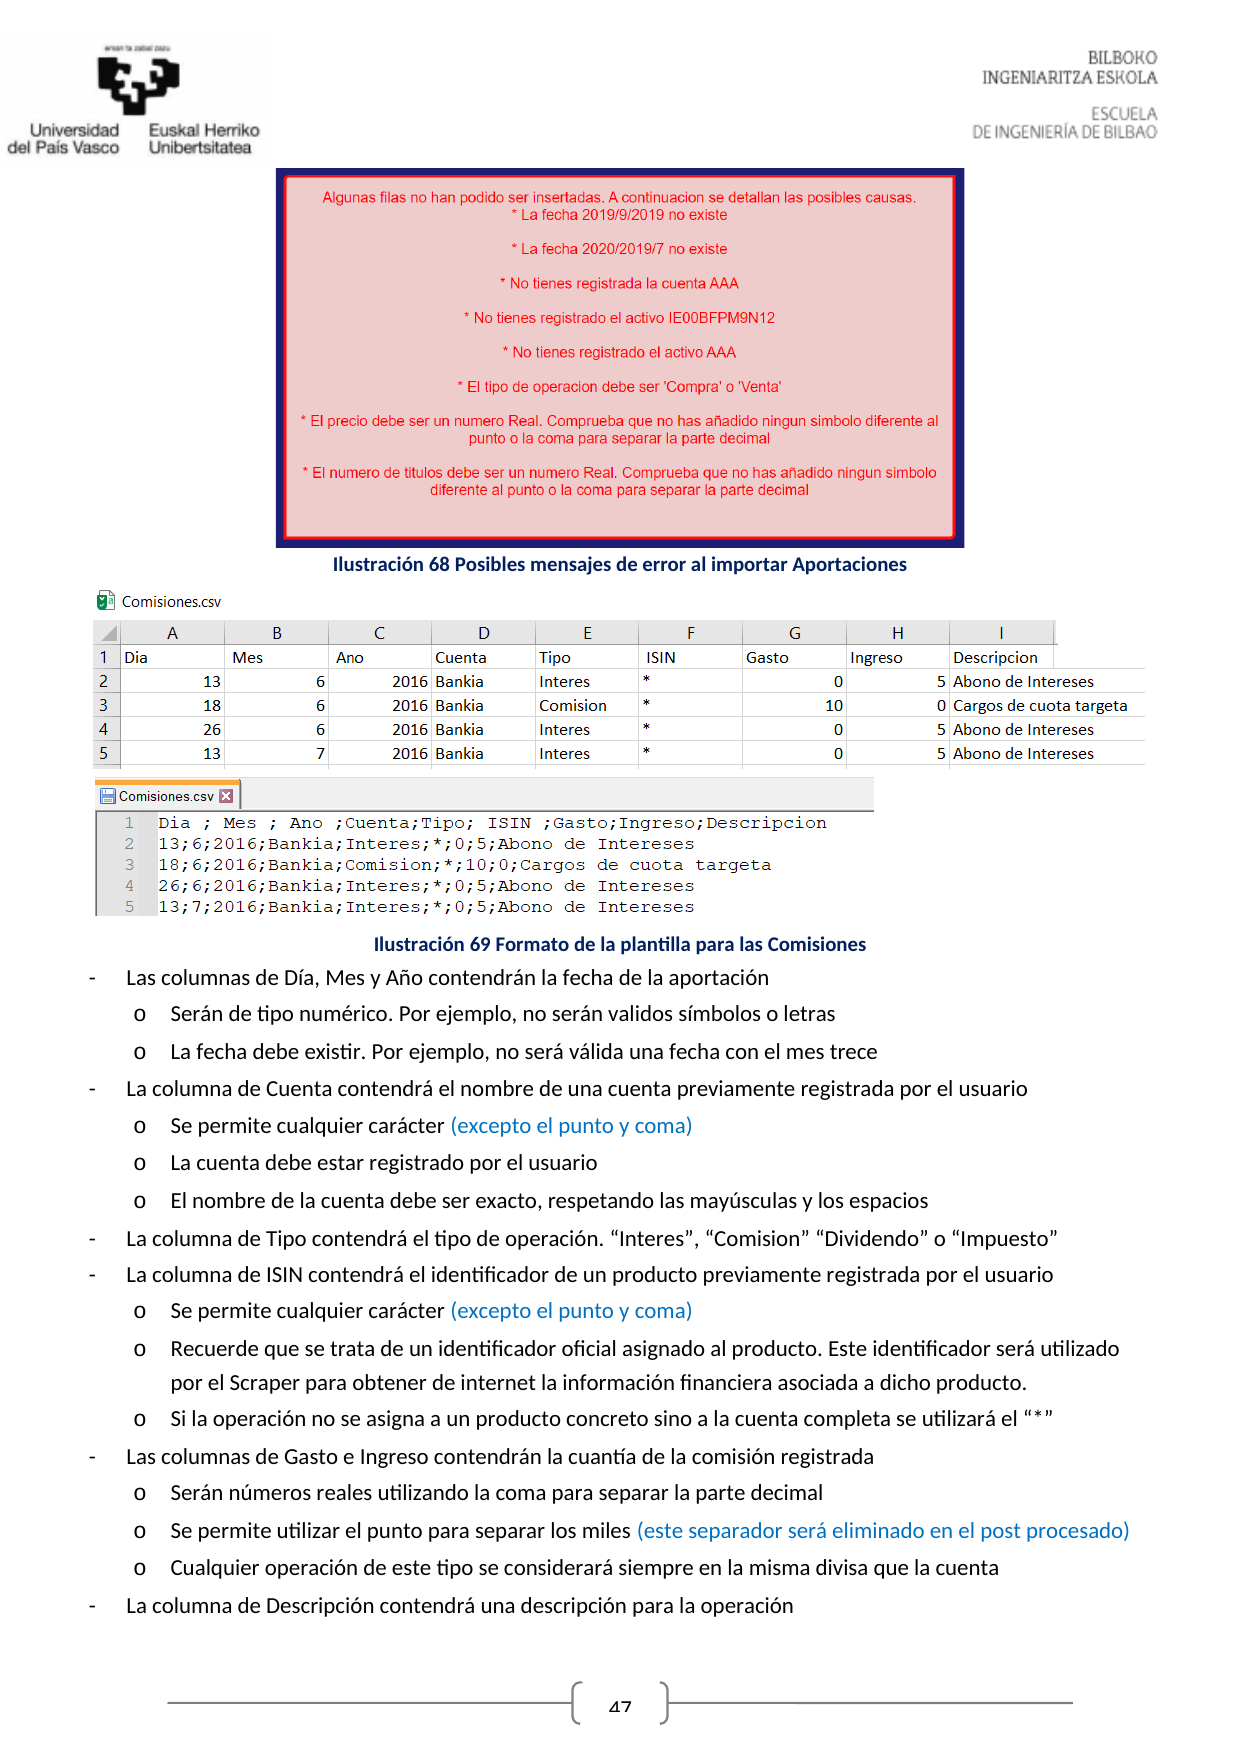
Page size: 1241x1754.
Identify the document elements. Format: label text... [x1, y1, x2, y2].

list Si la operación no se asigna a un producto concreto sino a la cuenta completa se utilizará el “*” [133, 1404, 1152, 1433]
list Cualquier operación de este tipo se considerará siempre en la misma divisa que la cuenta [133, 1553, 1152, 1583]
list La cuenta debe estar registrado por el usuario [133, 1148, 1152, 1178]
list Las columnas de Gasto e Ingreso contendrán la cuantía de la comisión registrada [89, 1442, 1152, 1470]
list La columna de Tipo contendrá el tipo de operación. “Interes”, “Comision” “Dividendo” o “Impuesto” [89, 1224, 1152, 1252]
list La columna de Cuenta contendrá el nombre de una cuenta previamente registrada por el usuario [89, 1074, 1152, 1102]
list La columna de Descripción contendrá una descripción para la operación [89, 1591, 1152, 1619]
list La columna de ISIN contendrá el identificador de un producto previamente registrada por el usuario [89, 1260, 1152, 1288]
list Se permite cualquier carácter (excepto el punto y coma) [133, 1297, 1152, 1326]
list Serán números reales utilizando la coma para separar la parte decimal [133, 1478, 1152, 1507]
list Se permite cualquier carácter (excepto el punto y coma) [133, 1111, 1152, 1140]
list La fecha debe existir. Por ejemplo, no será válida una fecha con el mes trece [133, 1037, 1152, 1066]
list El nombre de la cuenta debe ser exacto, respetando las mayúsculas y los espacios [133, 1186, 1152, 1215]
list Las columnas de Día, Mes y Año contendrán la fecha de la aportación [89, 963, 1152, 991]
list Serán de tipo numérico. Por ejemplo, no serán validos símbolos o letras [133, 999, 1152, 1028]
picture [275, 168, 965, 548]
picture [0, 28, 1184, 165]
list Se permite utilizar el punto para separar los miles (este separador será eliminado en el post procesado) [133, 1516, 1152, 1545]
list Recuerde que se trata de un identificador oficial asignado al producto. Este identificador será utilizado por el Scraper para obtener de internet la información financiera asociada a dicho producto. [133, 1334, 1152, 1396]
picture [88, 583, 1152, 921]
